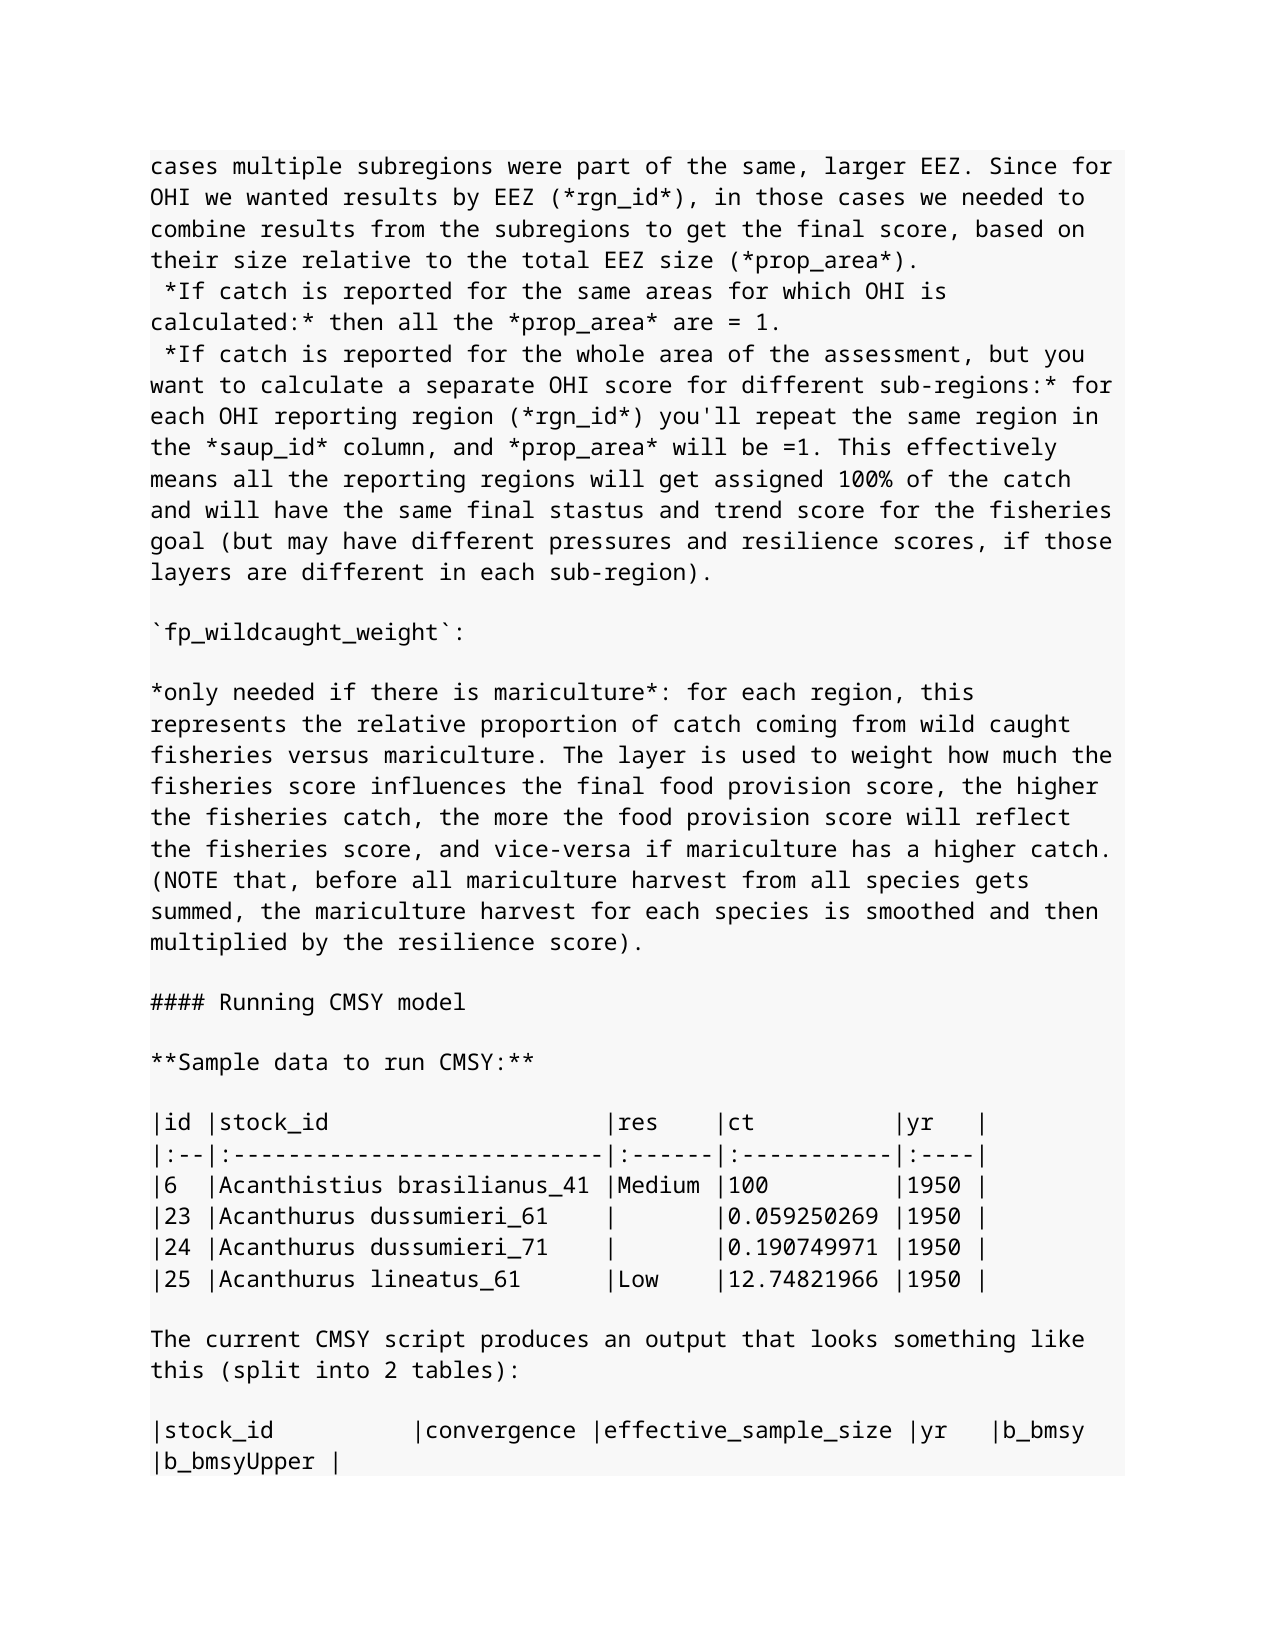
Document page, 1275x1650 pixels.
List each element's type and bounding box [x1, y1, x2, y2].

text [150, 150, 1125, 1476]
